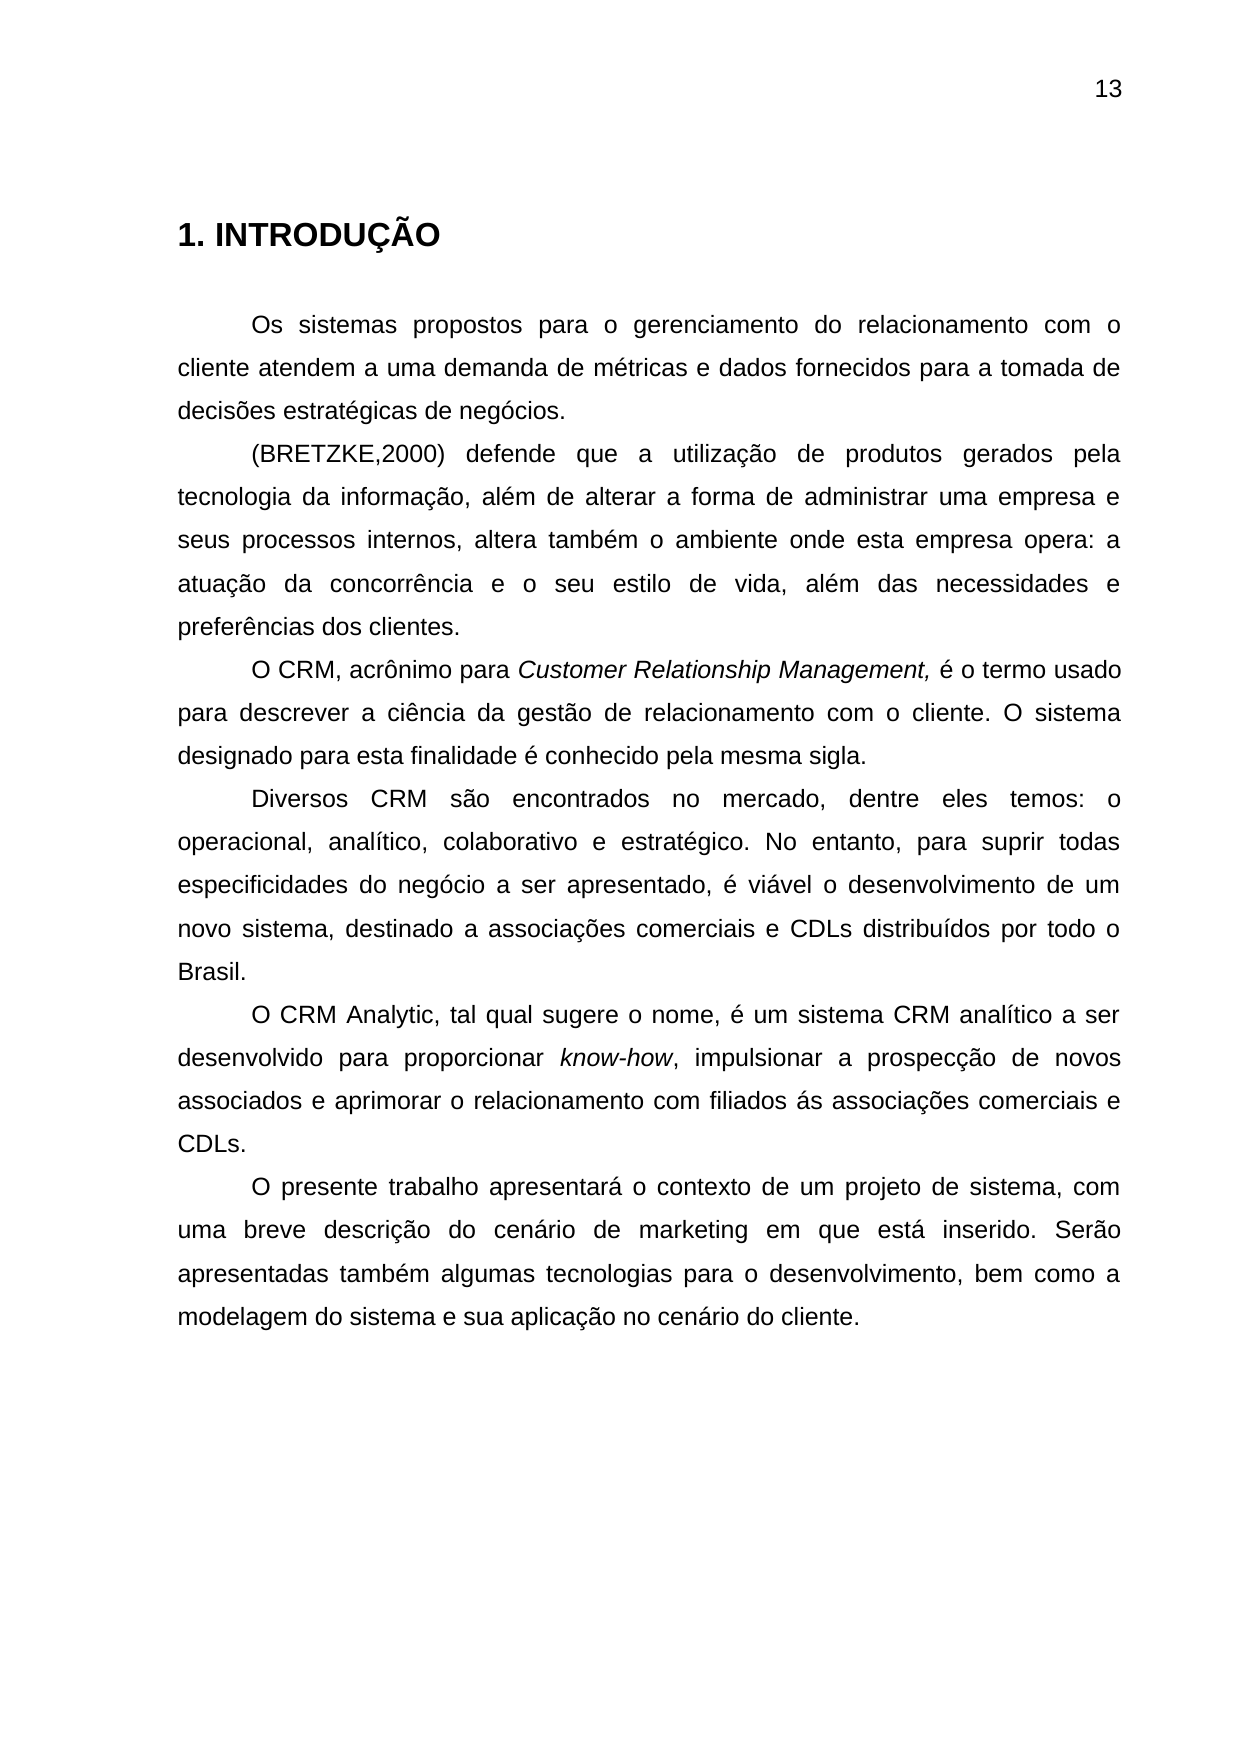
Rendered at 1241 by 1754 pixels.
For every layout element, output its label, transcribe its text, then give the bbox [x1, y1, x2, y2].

text (BRETZKE,2000) defende que a utilização de produtos gerados pela tecnologia da informação, além de alterar a forma de administrar uma empresa e seus processos internos, altera também o ambiente onde esta empresa opera: a atuação da concorrência e o seu estilo de vida, além das necessidades e preferências dos clientes. [177, 439, 1122, 640]
text INTRODUÇÃO [177, 215, 1122, 253]
text O presente trabalho apresentará o contexto de um projeto de sistema, com uma breve descrição do cenário de marketing em que está inserido. Serão apresentadas também algumas tecnologias para o desenvolvimento, bem como a modelagem do sistema e sua aplicação no cenário do cliente. [177, 1172, 1122, 1330]
text Os sistemas propostos para o gerenciamento do relacionamento com o cliente atendem a uma demanda de métricas e dados fornecidos para a tomada de decisões estratégicas de negócios. [177, 310, 1122, 425]
text O CRM, acrônimo para Customer Relationship Management, é o termo usado para descrever a ciência da gestão de relacionamento com o cliente. O sistema designado para esta finalidade é conhecido pela mesma sigla. [177, 655, 1122, 770]
text O CRM Analytic, tal qual sugere o nome, é um sistema CRM analítico a ser desenvolvido para proporcionar know-how, impulsionar a prospecção de novos associados e aprimorar o relacionamento com filiados ás associações comerciais e CDLs. [177, 1000, 1122, 1158]
text Diversos CRM são encontrados no mercado, dentre eles temos: o operacional, analítico, colaborativo e estratégico. No entanto, para suprir todas especificidades do negócio a ser apresentado, é viável o desenvolvimento de um novo sistema, destinado a associações comerciais e CDLs distribuídos por todo o Brasil. [177, 784, 1122, 985]
